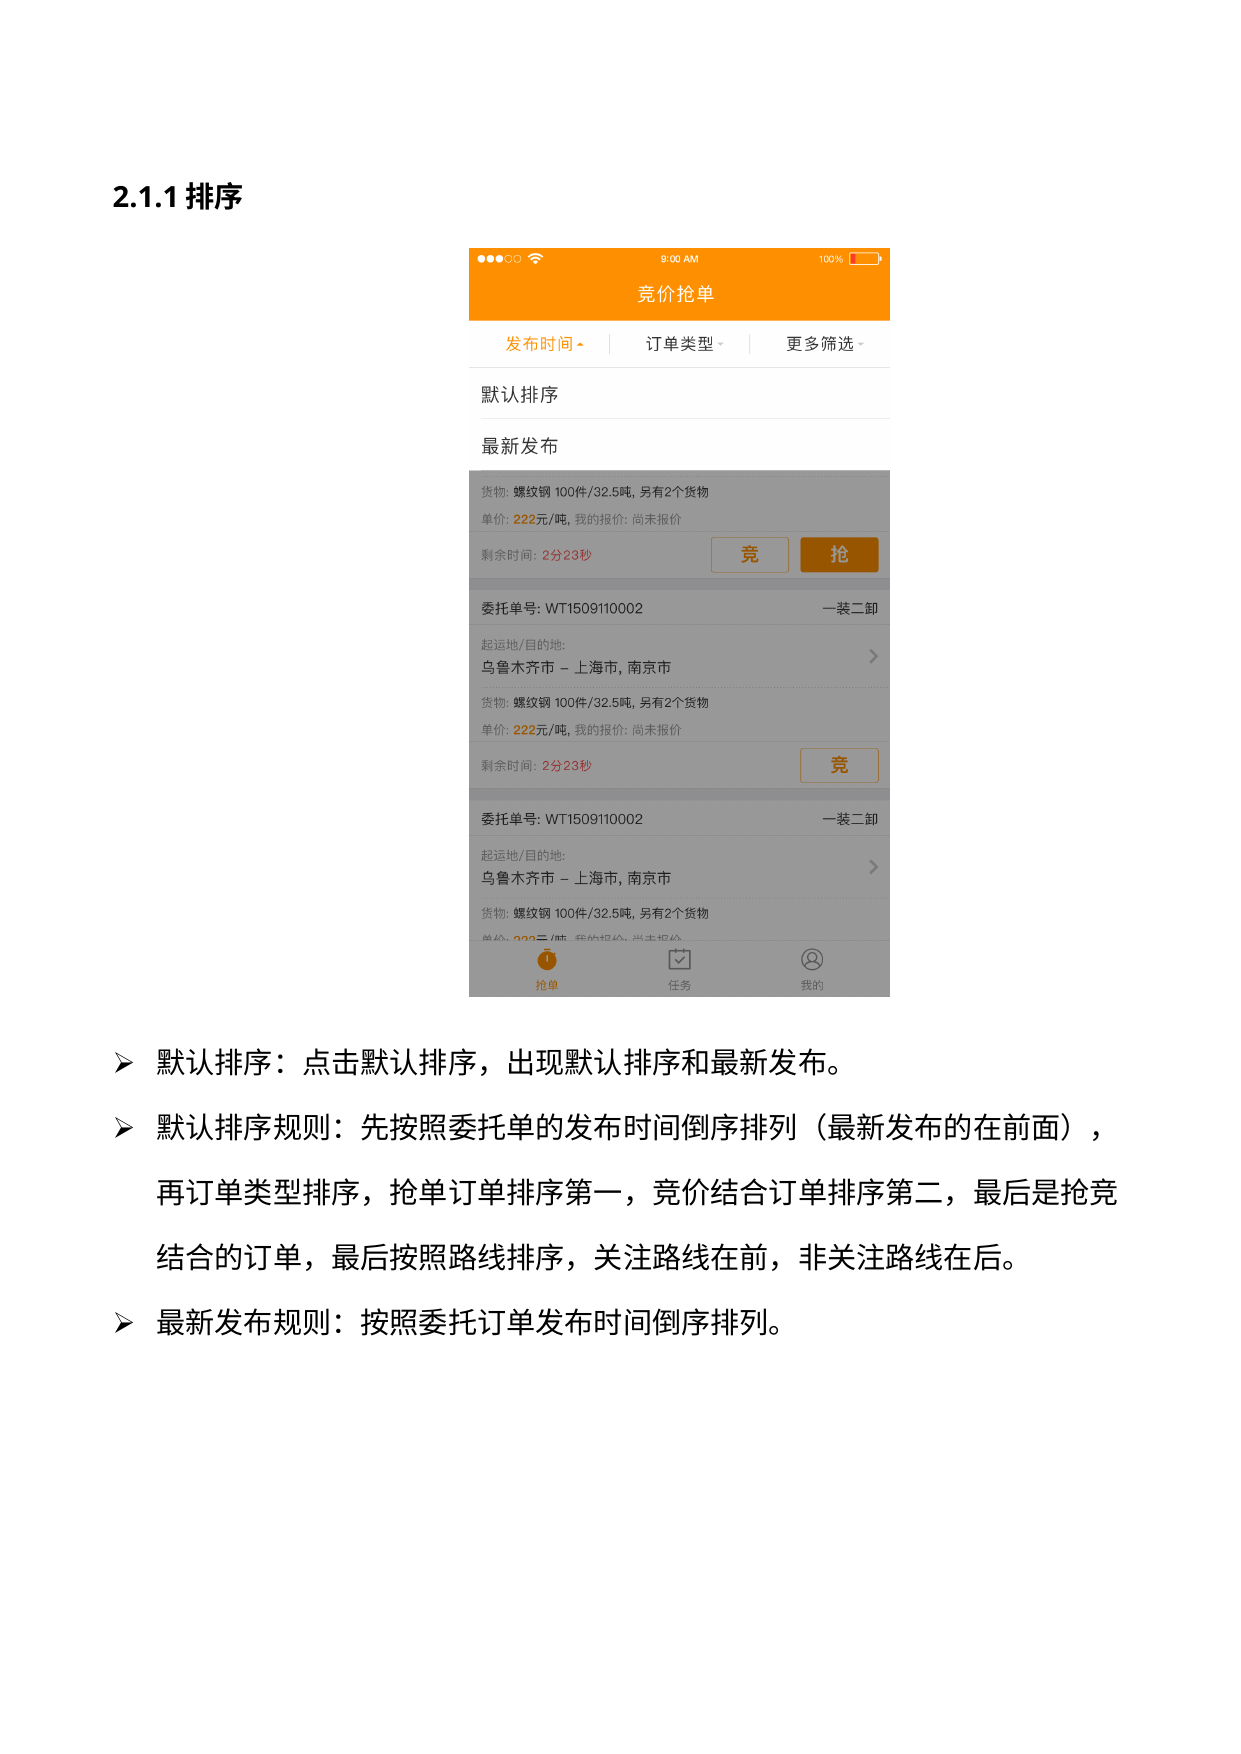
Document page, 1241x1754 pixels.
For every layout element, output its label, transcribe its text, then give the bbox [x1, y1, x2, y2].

list 默认排序规则：先按照委托单的发布时间倒序排列（最新发布的在前面），再订单类型排序，抢单订单排序第一，竞价结合订单排序第二，最后是抢竞结合的订单，最后按照路线排序，关注路线在前，非关注路线在后。 [112, 1093, 1128, 1288]
subtitle 2.1.1排序 [112, 162, 1128, 227]
picture [469, 248, 890, 997]
list 最新发布规则：按照委托订单发布时间倒序排列。 [112, 1288, 1128, 1353]
list 默认排序：点击默认排序，出现默认排序和最新发布。 [112, 1028, 1128, 1093]
